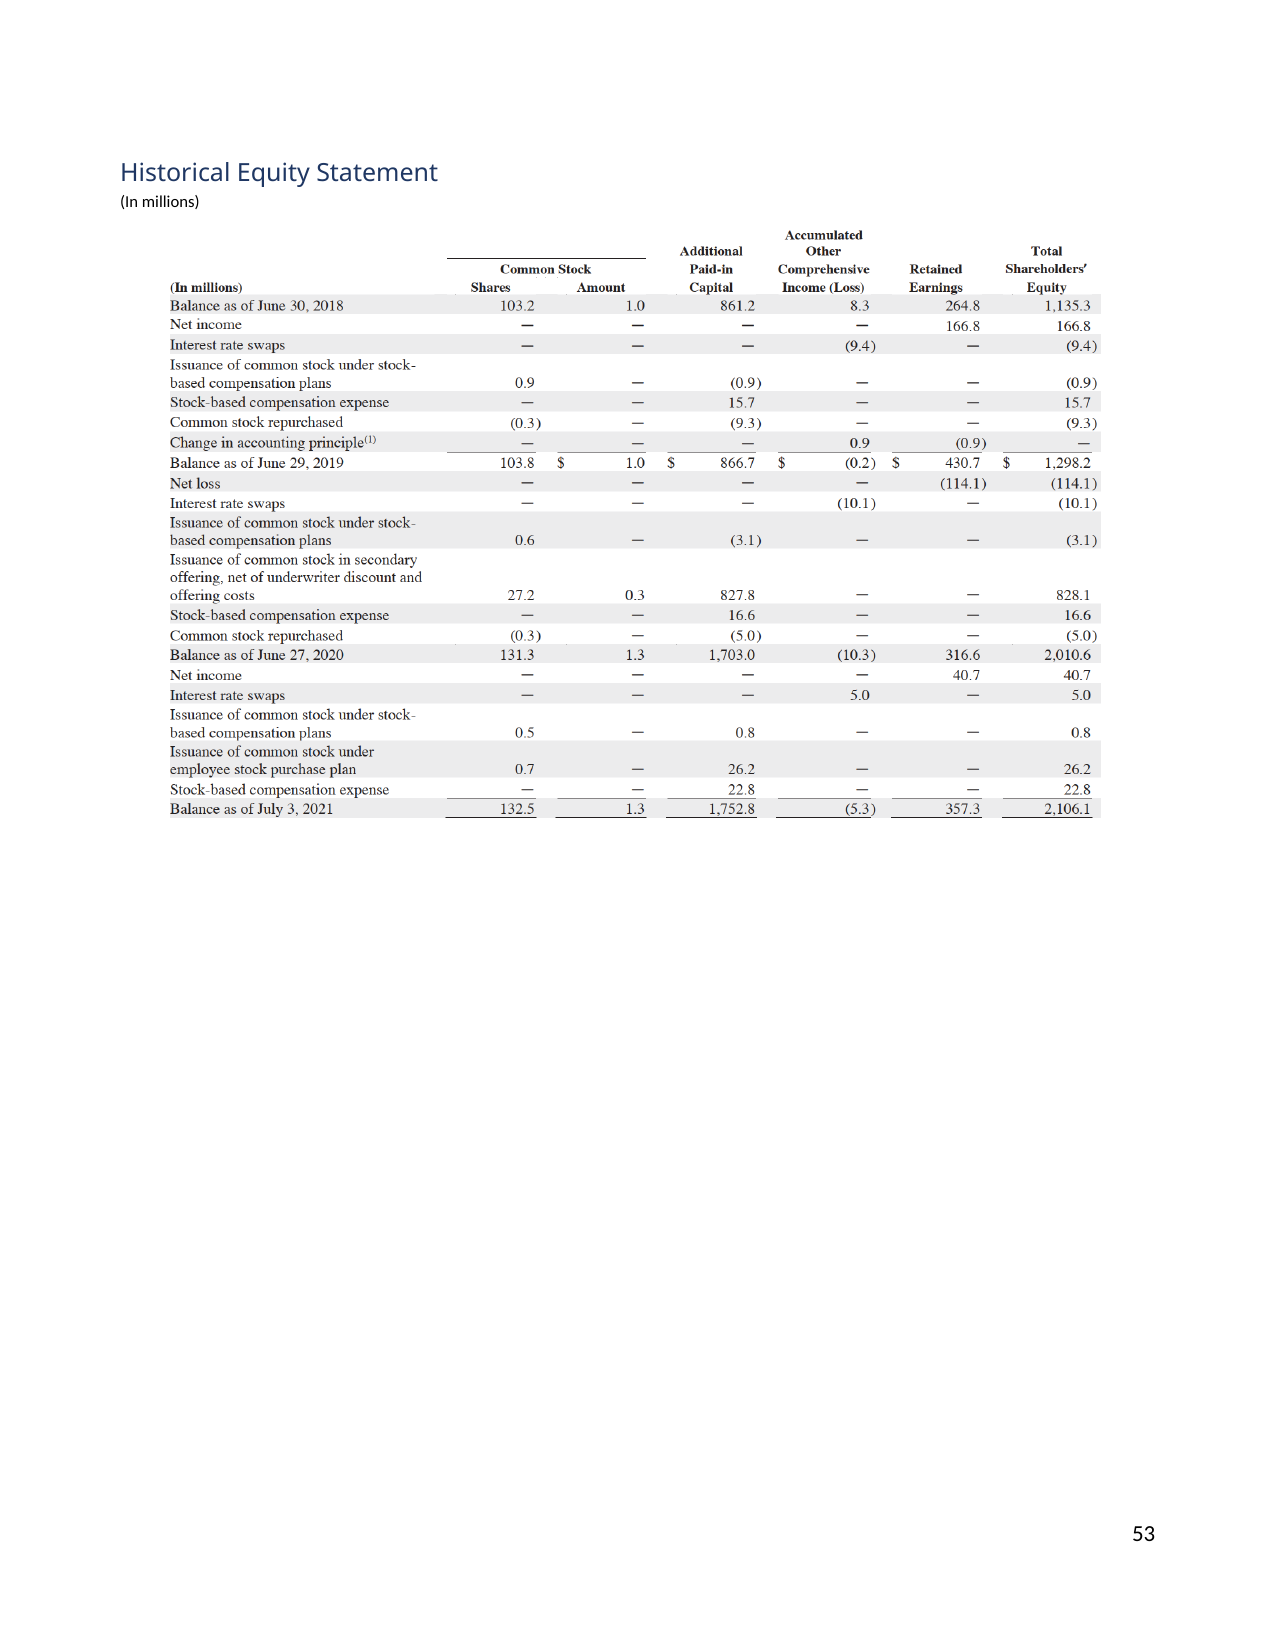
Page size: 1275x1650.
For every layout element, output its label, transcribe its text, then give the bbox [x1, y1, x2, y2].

picture [169, 229, 1106, 822]
subtitle Historical Equity Statement [120, 154, 1155, 188]
text (In millions) [120, 191, 1155, 211]
